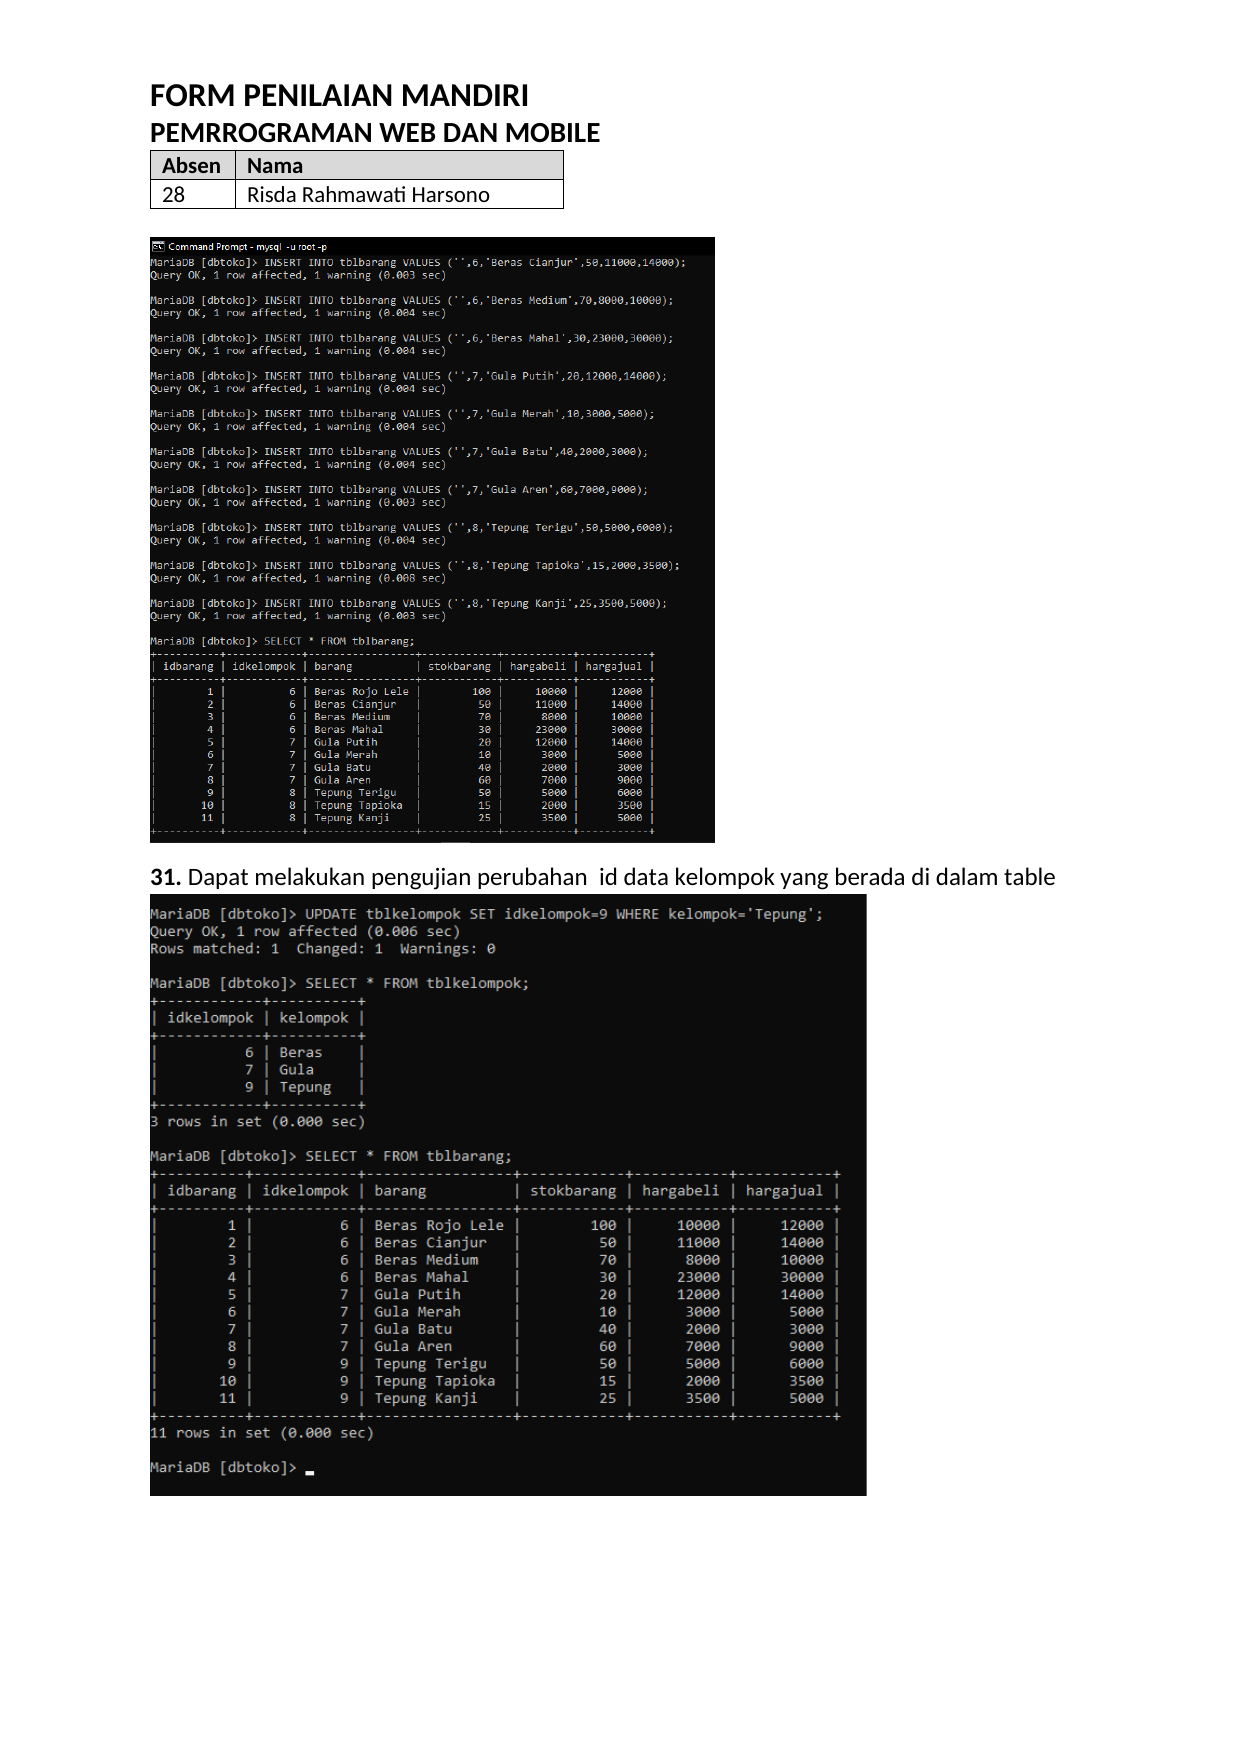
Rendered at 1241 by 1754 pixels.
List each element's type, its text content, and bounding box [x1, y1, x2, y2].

picture [150, 237, 715, 843]
picture [150, 894, 867, 1496]
